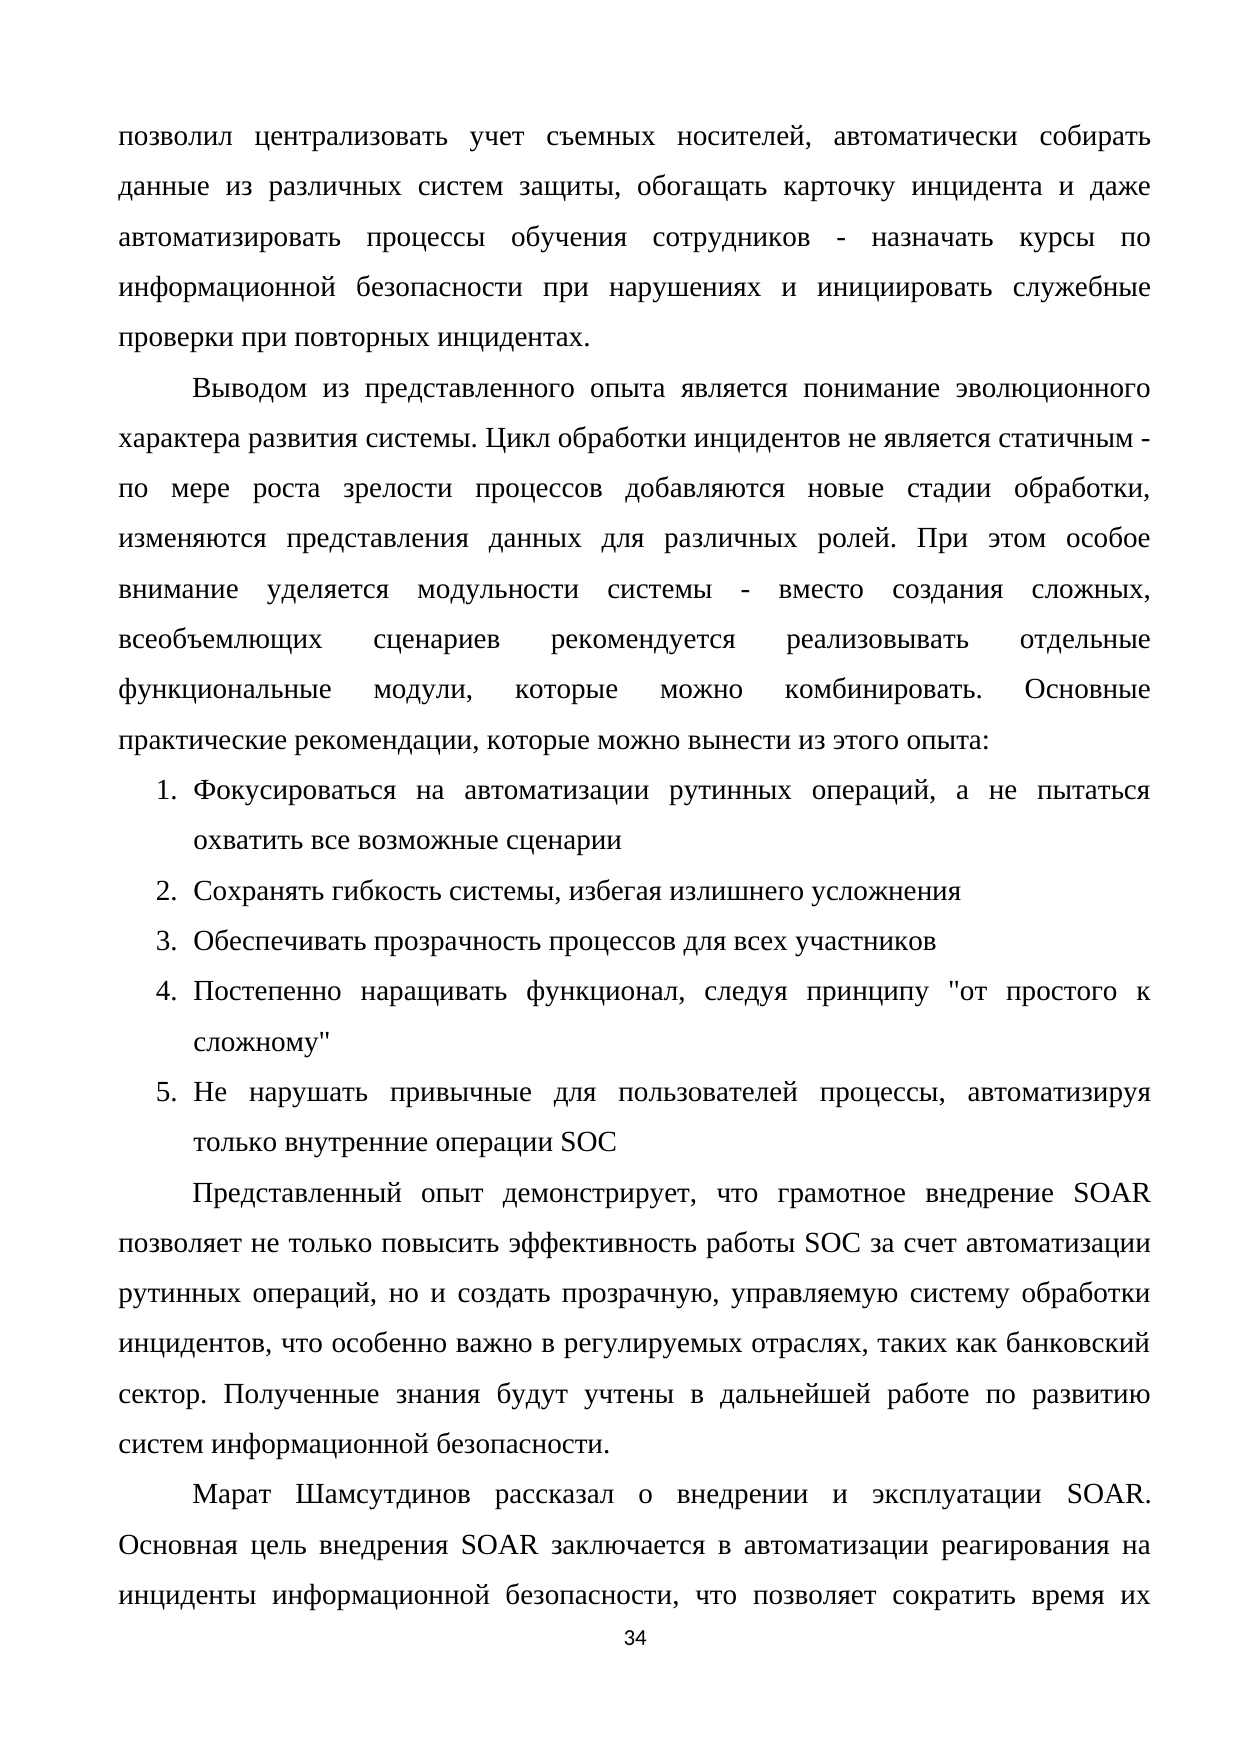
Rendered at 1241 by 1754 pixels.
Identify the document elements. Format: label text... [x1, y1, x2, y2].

text Представленный опыт демонстрирует, что грамотное внедрение SOAR позволяет не только повысить эффективность работы SOC за счет автоматизации рутинных операций, но и создать прозрачную, управляемую систему обработки инцидентов, что особенно важно в регулируемых отраслях, таких как банковский сектор. Полученные знания будут учтены в дальнейшей работе по развитию систем информационной безопасности. [118, 1175, 1152, 1460]
list Не нарушать привычные для пользователей процессы, автоматизируя только внутренние операции SOC [156, 1074, 1152, 1158]
text Выводом из представленного опыта является понимание эволюционного характера развития системы. Цикл обработки инцидентов не является статичным - по мере роста зрелости процессов добавляются новые стадии обработки, изменяются представления данных для различных ролей. При этом особое внимание уделяется модульности системы - вместо создания сложных, всеобъемлющих сценариев рекомендуется реализовывать отдельные функциональные модули, которые можно комбинировать. Основные практические рекомендации, которые можно вынести из этого опыта: [118, 370, 1152, 755]
list Сохранять гибкость системы, избегая излишнего усложнения [156, 873, 1152, 906]
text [118, 118, 1152, 353]
list Обеспечивать прозрачность процессов для всех участников [156, 923, 1152, 957]
list Фокусироваться на автоматизации рутинных операций, а не пытаться охватить все возможные сценарии [156, 772, 1152, 856]
list Постепенно наращивать функционал, следуя принципу "от простого к сложному" [156, 973, 1152, 1057]
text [118, 1477, 1152, 1611]
